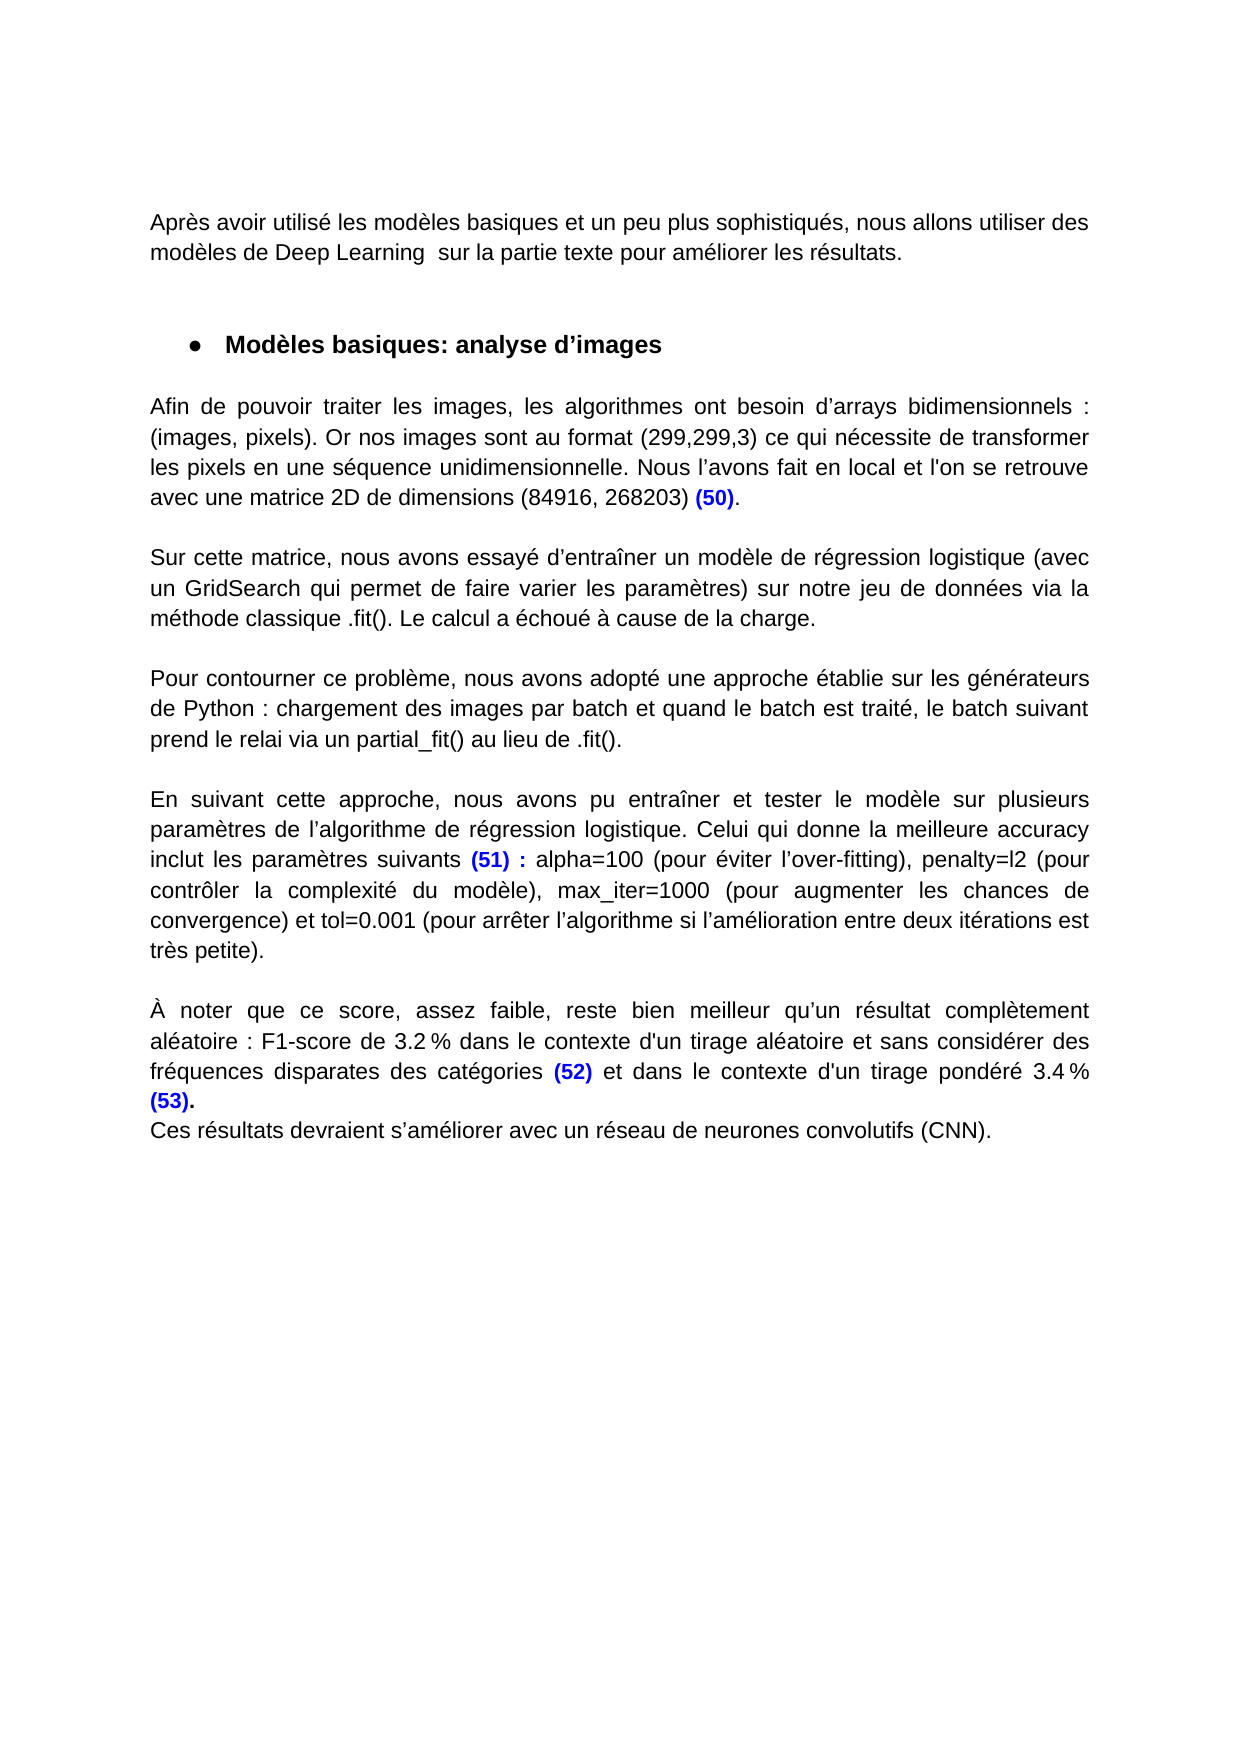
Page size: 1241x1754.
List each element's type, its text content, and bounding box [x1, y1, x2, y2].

text Après avoir utilisé les modèles basiques et un peu plus sophistiqués, nous allons utiliser des modèles de Deep Learning sur la partie texte pour améliorer les résultats. [150, 209, 1090, 266]
text Afin de pouvoir traiter les images, les algorithmes ont besoin d’arrays bidimensionnels : (images, pixels). Or nos images sont au format (299,299,3) ce qui nécessite de transformer les pixels en une séquence unidimensionnelle. Nous l’avons fait en local et l'on se retrouve avec une matrice 2D de dimensions (84916, 268203) (50). [150, 393, 1090, 510]
text En suivant cette approche, nous avons pu entraîner et tester le modèle sur plusieurs paramètres de l’algorithme de régression logistique. Celui qui donne la meilleure accuracy inclut les paramètres suivants (51) : alpha=100 (pour éviter l’over-fitting), penalty=l2 (pour contrôler la complexité du modèle), max_iter=1000 (pour augmenter les chances de convergence) et tol=0.001 (pour arrêter l’algorithme si l’amélioration entre deux itérations est très petite). [150, 786, 1090, 963]
list Modèles basiques: analyse d’images [187, 330, 1090, 359]
text Sur cette matrice, nous avons essayé d’entraîner un modèle de régression logistique (avec un GridSearch qui permet de faire varier les paramètres) sur notre jeu de données via la méthode classique .fit(). Le calcul a échoué à cause de la charge. [150, 544, 1090, 631]
text À noter que ce score, assez faible, reste bien meilleur qu’un résultat complètement aléatoire : F1-score de 3.2 % dans le contexte d'un tirage aléatoire et sans considérer des fréquences disparates des catégories (52) et dans le contexte d'un tirage pondéré 3.4 % (53). [150, 997, 1090, 1113]
text Pour contourner ce problème, nous avons adopté une approche établie sur les générateurs de Python : chargement des images par batch et quand le batch est traité, le batch suivant prend le relai via un partial_fit() au lieu de .fit(). [150, 665, 1090, 752]
text Ces résultats devraient s’améliorer avec un réseau de neurones convolutifs (CNN). [150, 1117, 1090, 1143]
